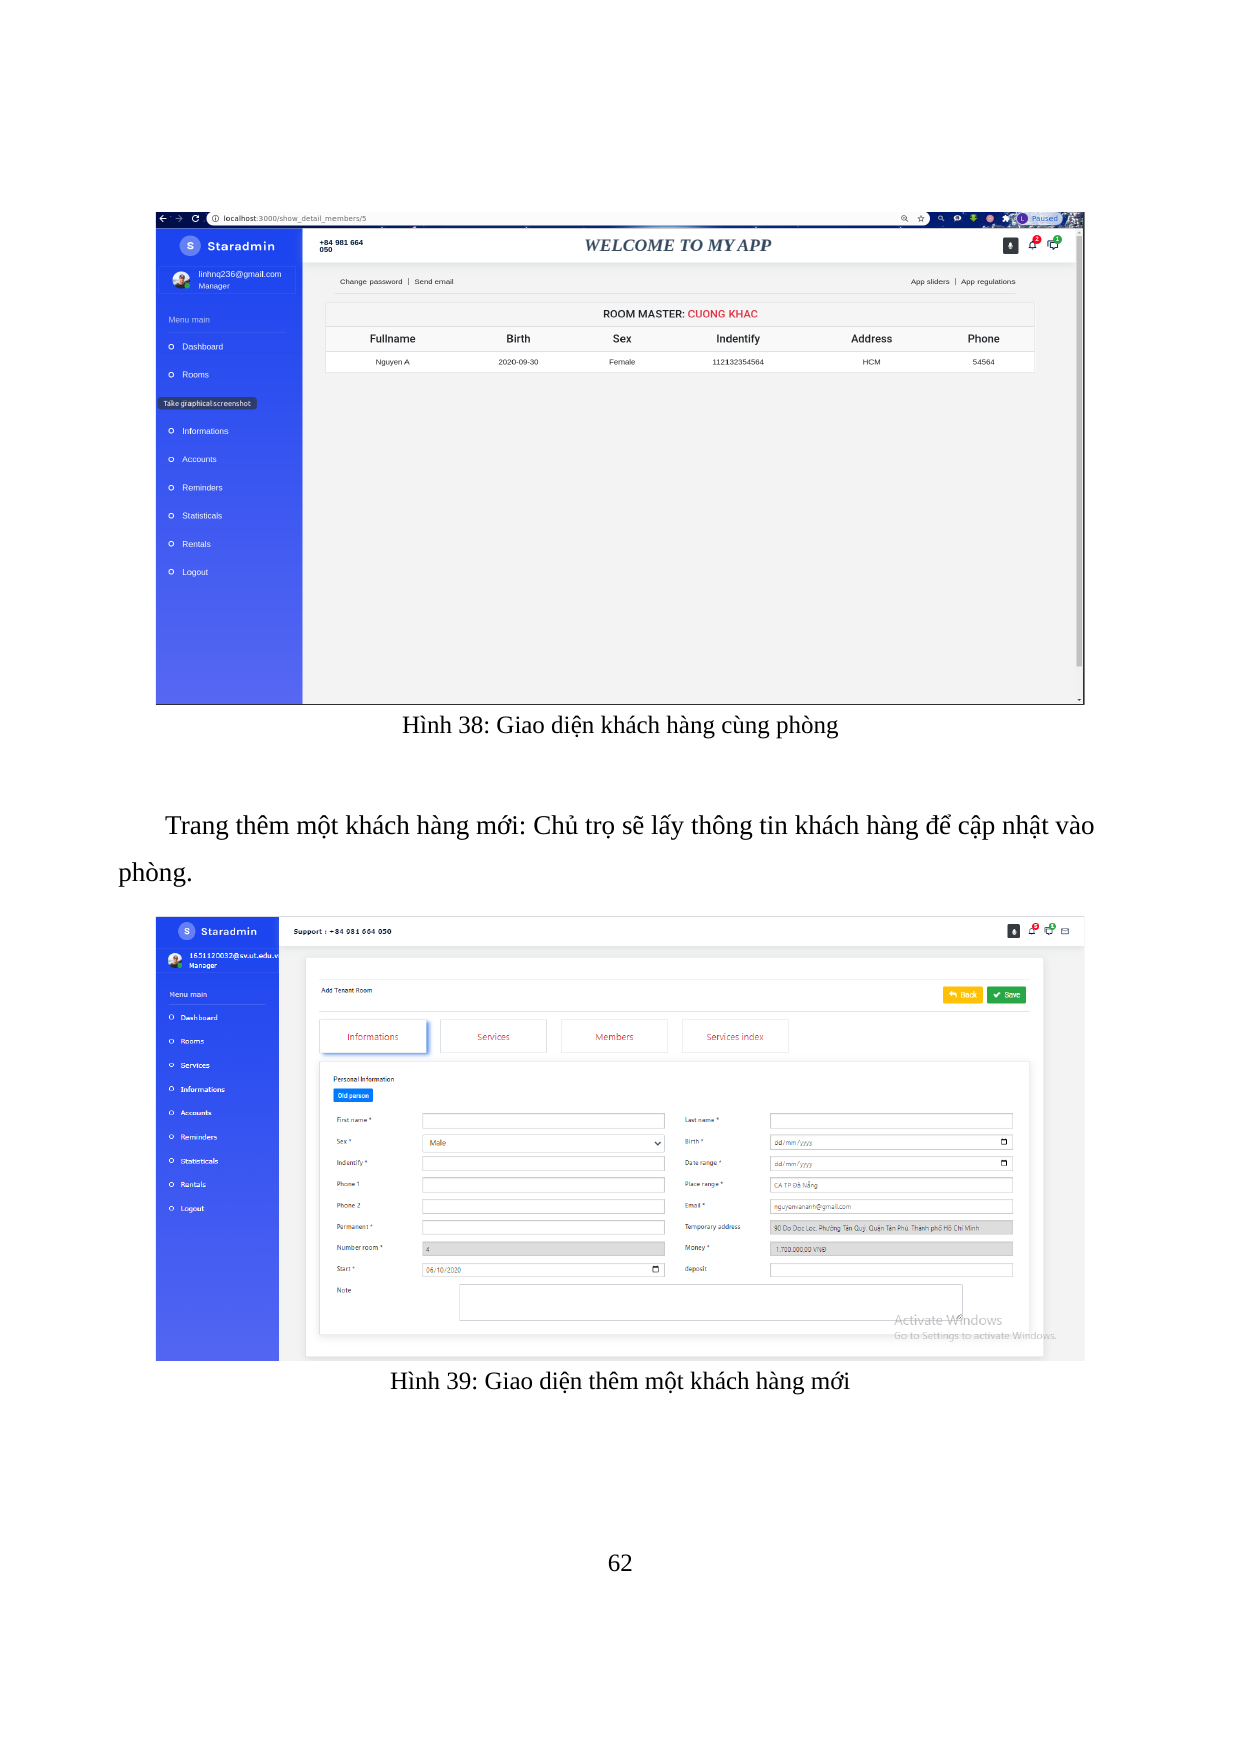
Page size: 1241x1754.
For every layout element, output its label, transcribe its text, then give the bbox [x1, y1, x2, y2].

picture [155, 915, 1085, 1361]
picture [155, 212, 1085, 705]
